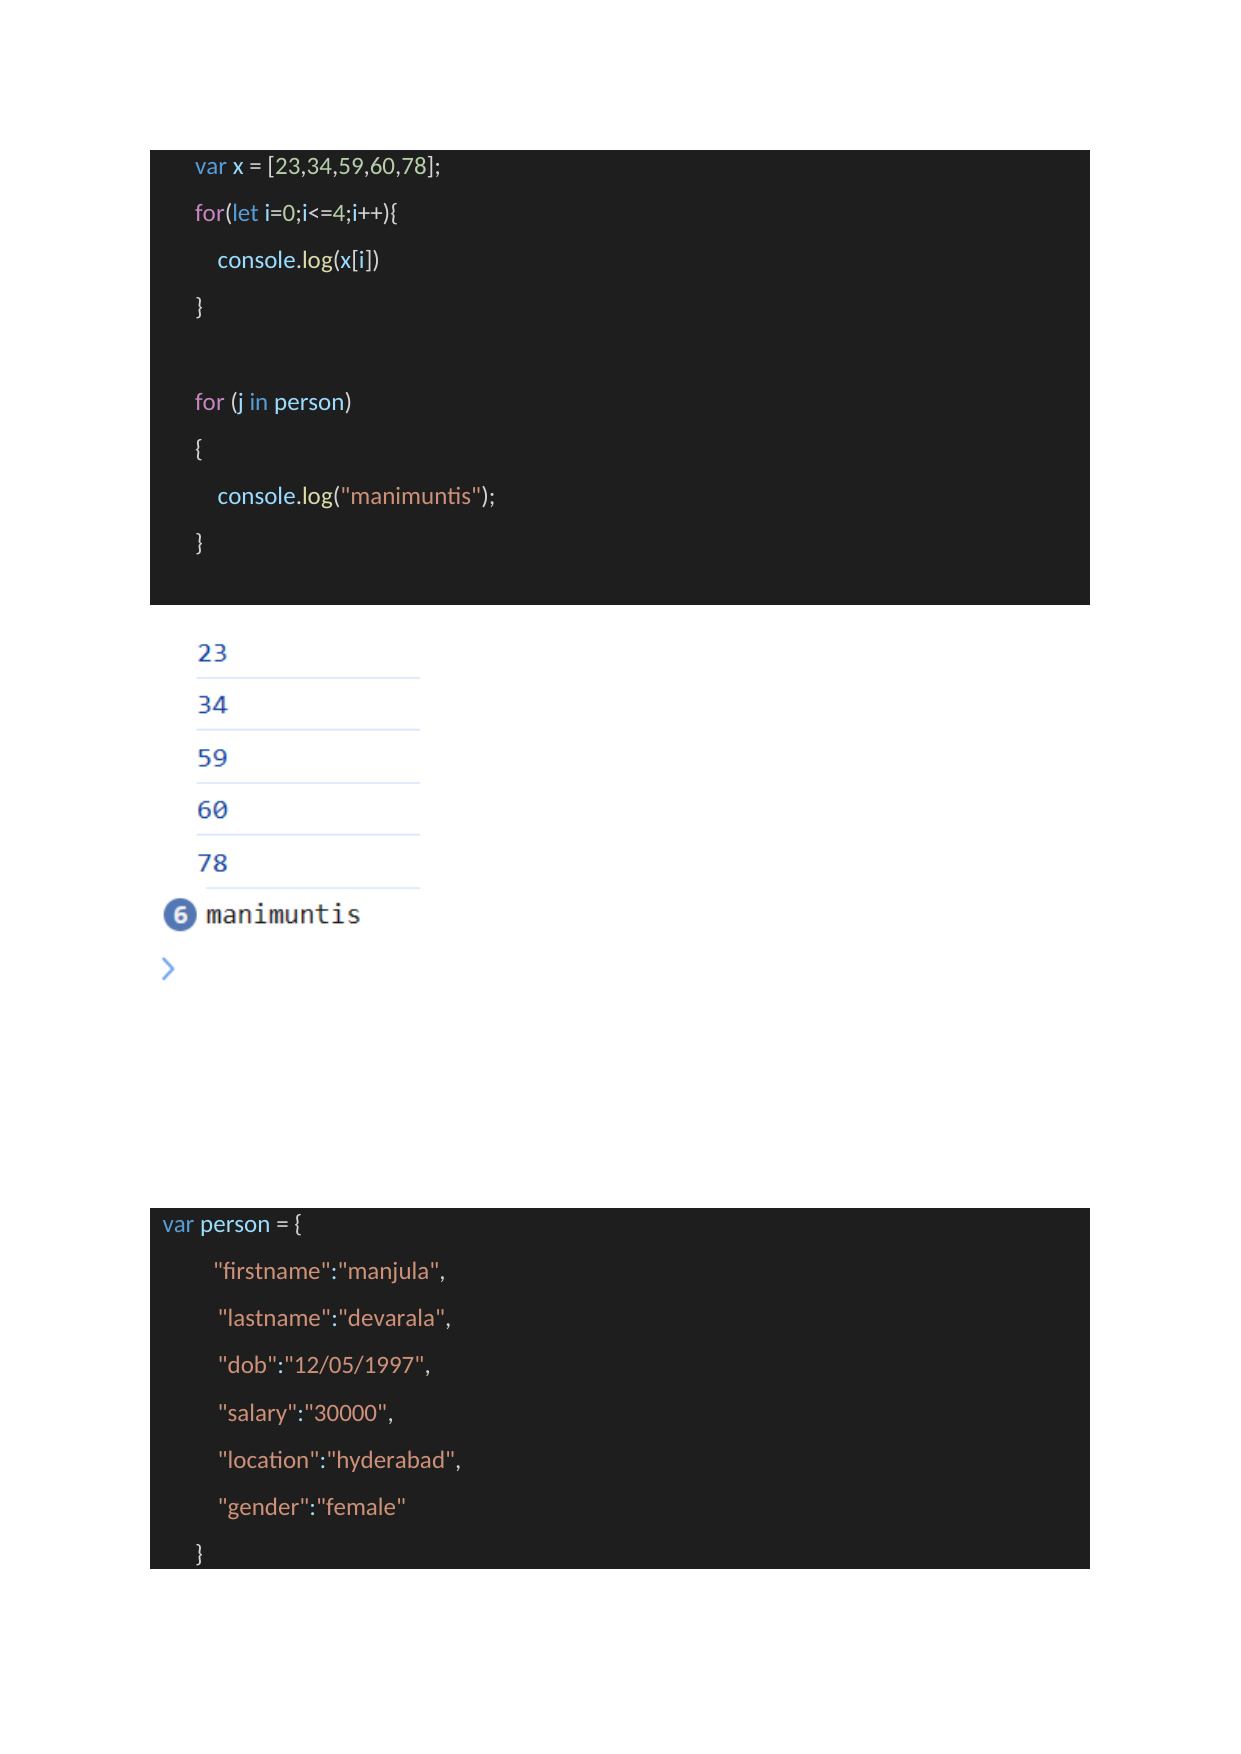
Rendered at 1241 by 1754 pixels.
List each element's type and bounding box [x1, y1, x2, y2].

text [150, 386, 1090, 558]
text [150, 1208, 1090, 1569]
picture [150, 621, 421, 1002]
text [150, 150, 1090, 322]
